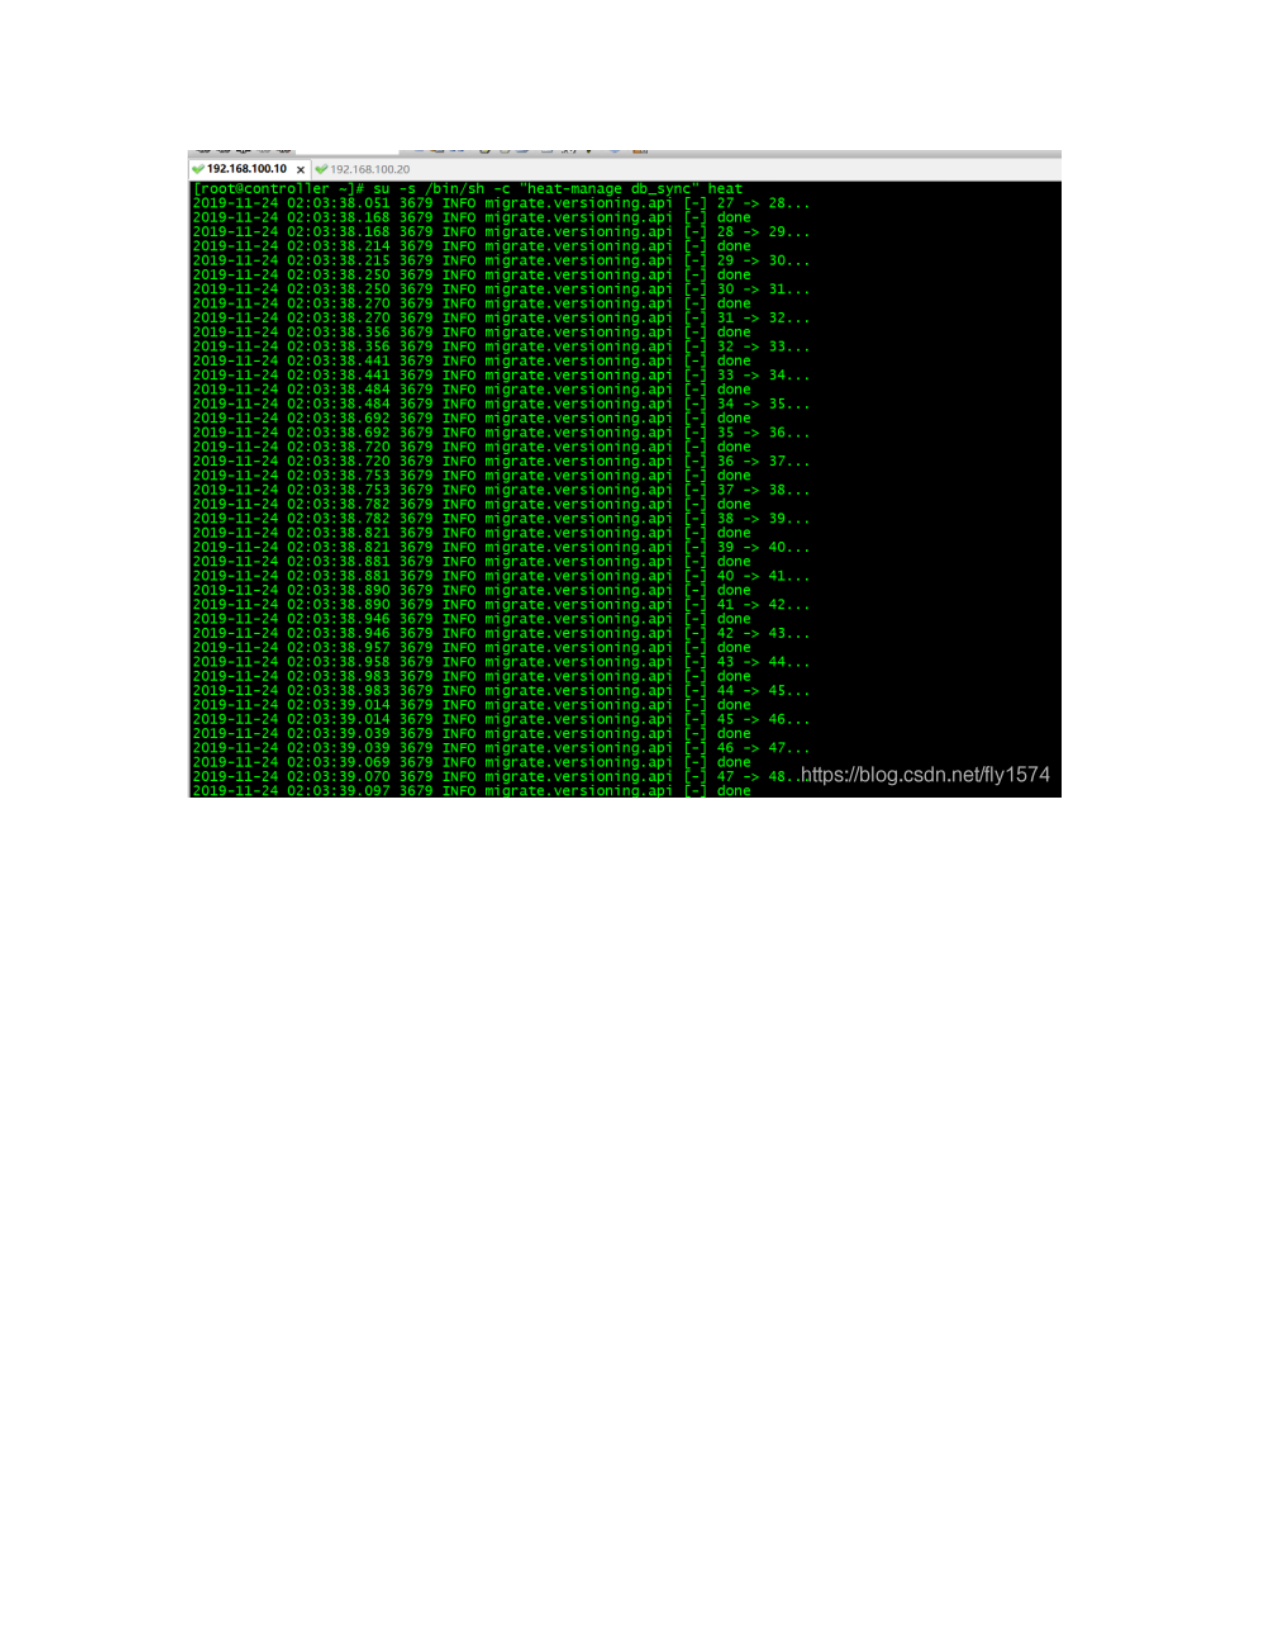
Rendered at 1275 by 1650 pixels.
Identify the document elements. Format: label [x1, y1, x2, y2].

picture [187, 150, 1063, 799]
